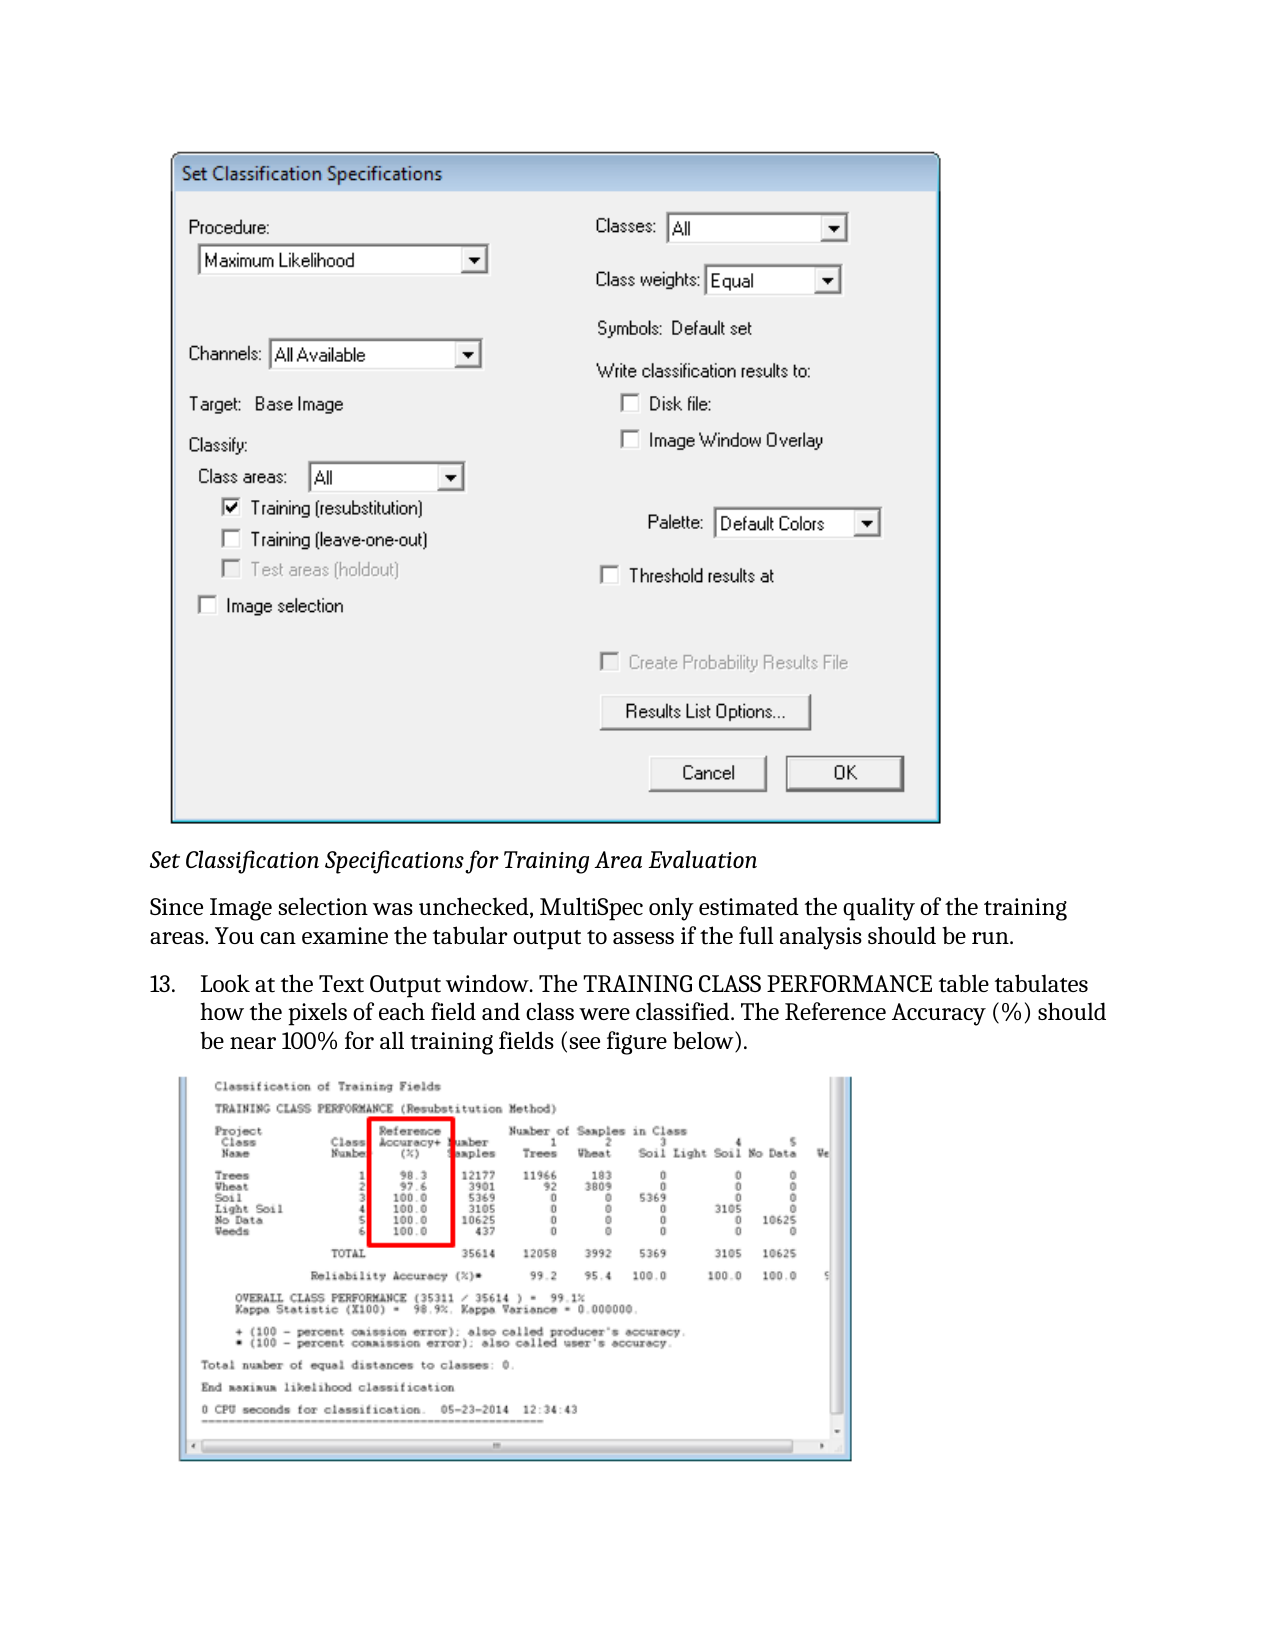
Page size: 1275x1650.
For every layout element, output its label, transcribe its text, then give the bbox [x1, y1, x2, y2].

picture [168, 150, 944, 827]
list Look at the Text Output window. The TRAINING CLASS PERFORMANCE table tabulates how the pixels of each field and class were classified. The Reference Accuracy (%) should be near 100% for all training fields (see figure below). [150, 969, 1125, 1056]
picture [168, 1074, 863, 1471]
text Since Image selection was unchecked, MultiSpec only estimated the quality of the training areas. You can examine the tabular output to assess if the full analysis should be run. [150, 893, 1125, 951]
text Set Classification Specifications for Training Area Evaluation [150, 846, 1125, 874]
